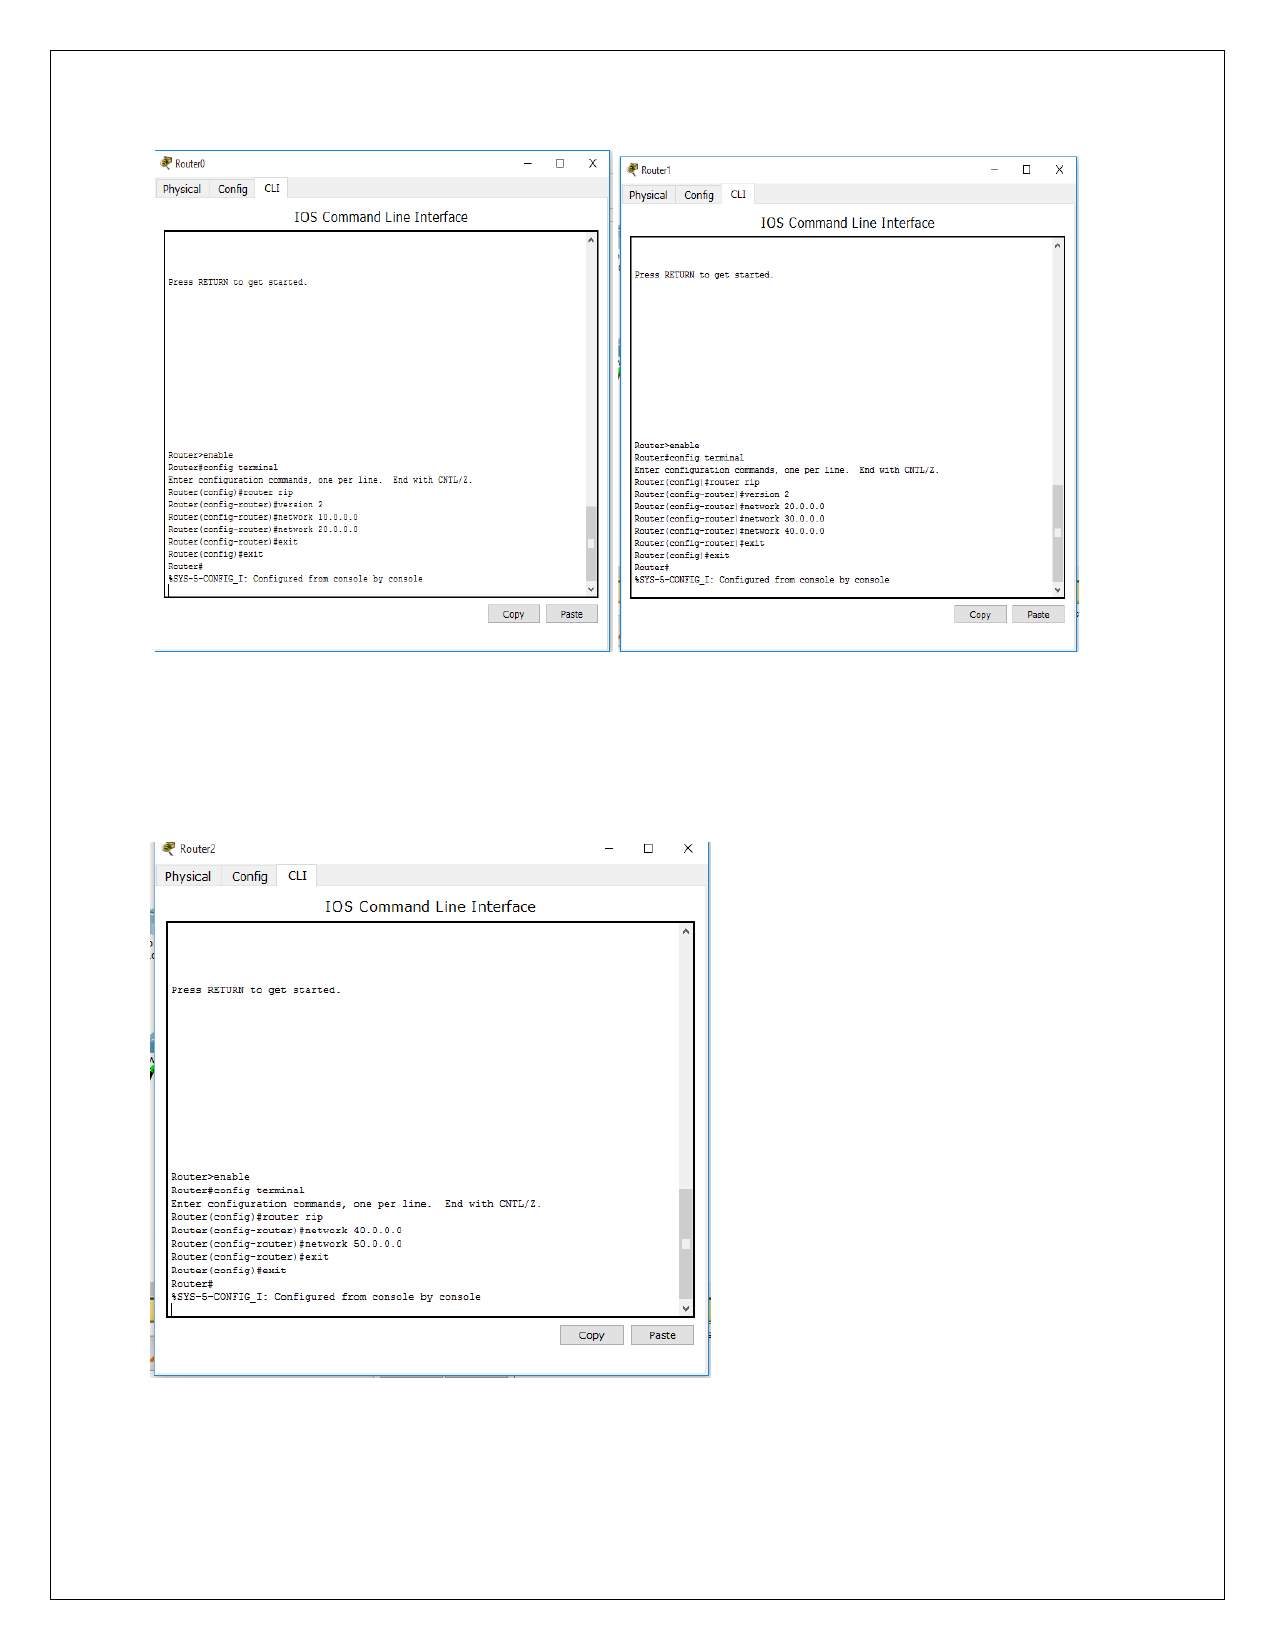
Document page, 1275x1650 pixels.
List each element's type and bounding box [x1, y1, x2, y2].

picture [150, 842, 711, 1378]
picture [155, 150, 613, 652]
picture [618, 156, 1080, 652]
